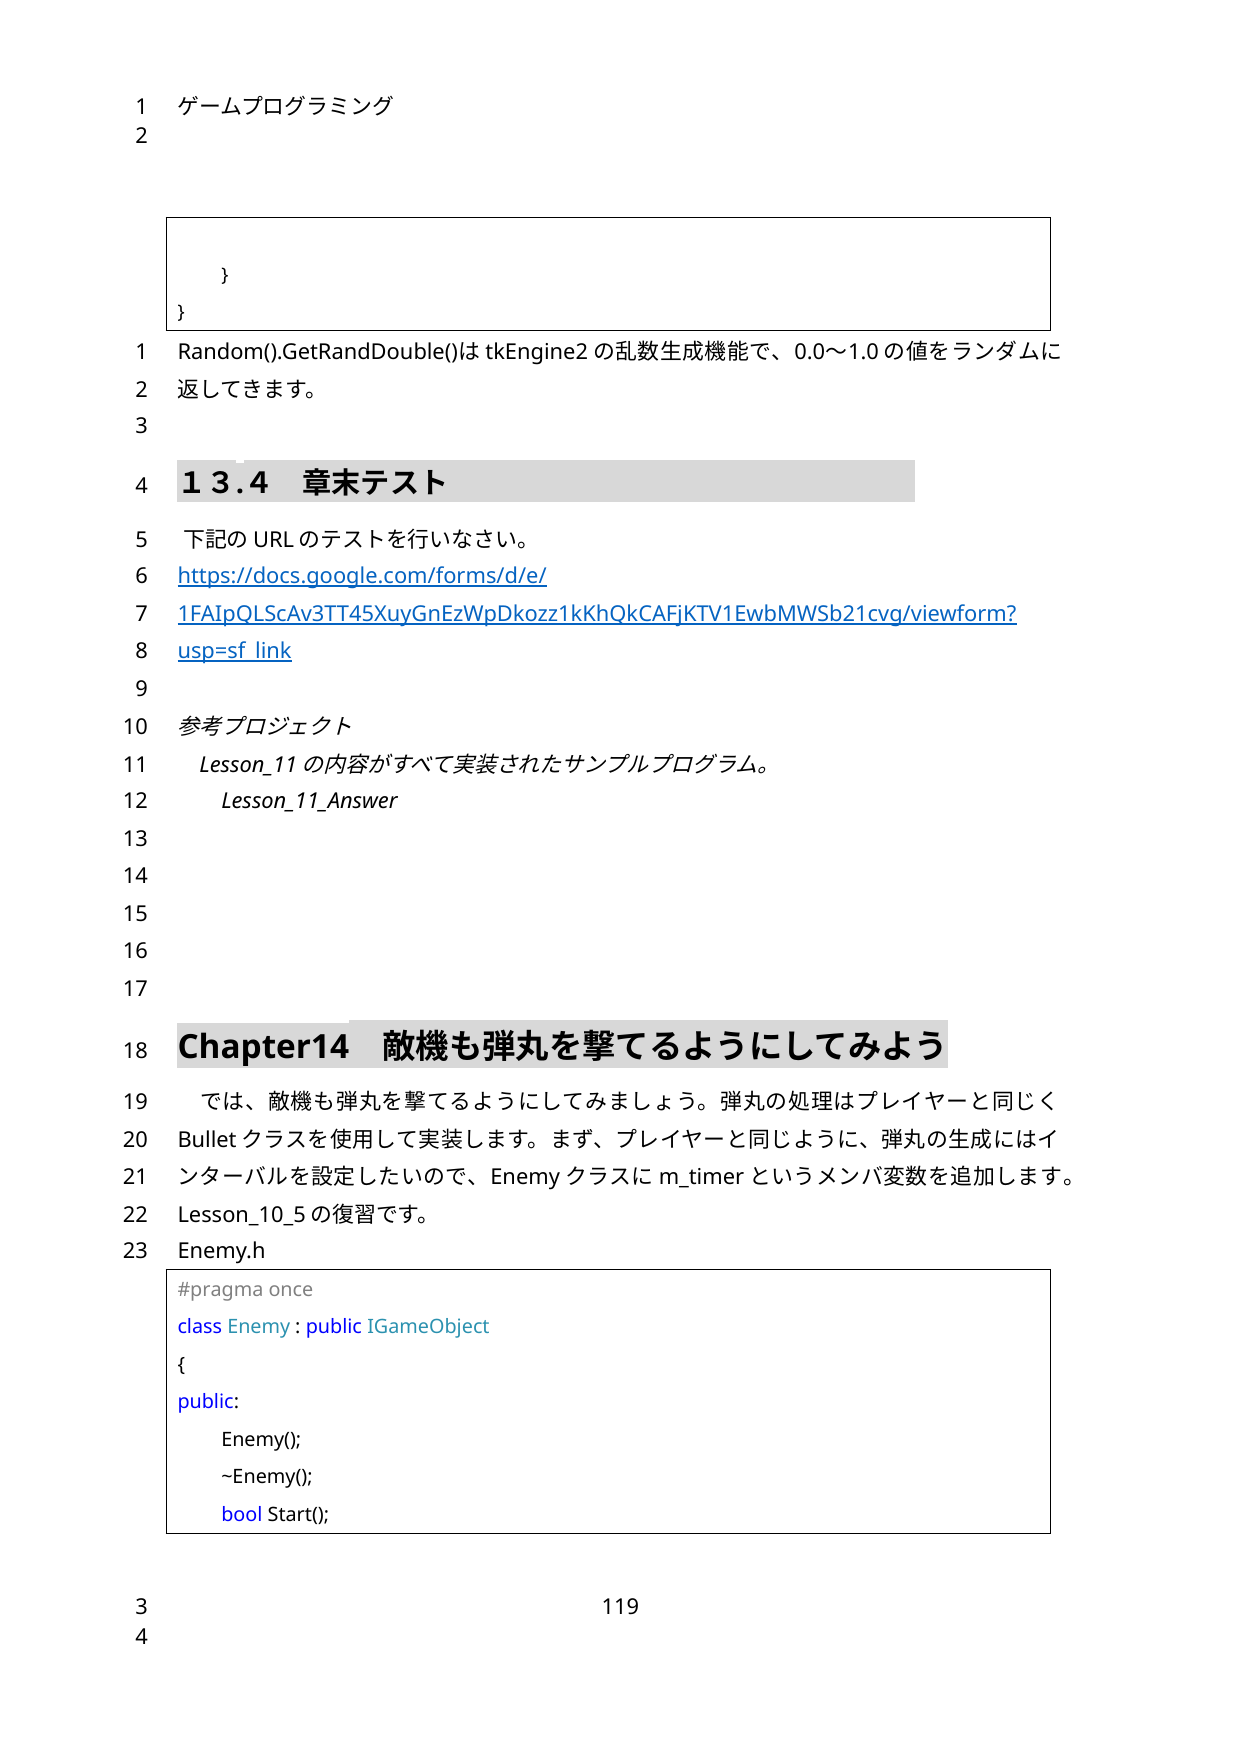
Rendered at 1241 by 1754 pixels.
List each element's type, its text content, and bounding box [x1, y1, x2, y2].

text 下記のURLのテストを行いなさい。 [177, 519, 1063, 556]
text https://docs.google.com/forms/d/e/1FAIpQLScAv3TT45XuyGnEzWpDkozz1kKhQkCAFjKTV1EwbMWSb21cvg/viewform?usp=sf_link [177, 556, 1063, 669]
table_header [167, 218, 1050, 330]
text Random().GetRandDouble()はtkEngine2の乱数生成機能で、0.0～1.0の値をランダムに返してきます。 [177, 331, 1063, 406]
subtitle Chapter14 敵機も弾丸を撃てるようにしてみよう [177, 1006, 1063, 1081]
subtitle １３.４ 章末テスト [177, 444, 1063, 519]
text Lesson_11_Answer [177, 781, 1063, 819]
text Enemy.h [177, 1231, 1063, 1269]
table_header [167, 1270, 1050, 1532]
text Lesson_11の内容がすべて実装されたサンプルプログラム。 [177, 744, 1063, 781]
text では、敵機も弾丸を撃てるようにしてみましょう。弾丸の処理はプレイヤーと同じくBulletクラスを使用して実装します。まず、プレイヤーと同じように、弾丸の生成にはインターバルを設定したいので、Enemyクラスにm_timerというメンバ変数を追加します。Lesson_10_5の復習です。 [177, 1081, 1063, 1231]
text 参考プロジェクト [177, 706, 1063, 744]
